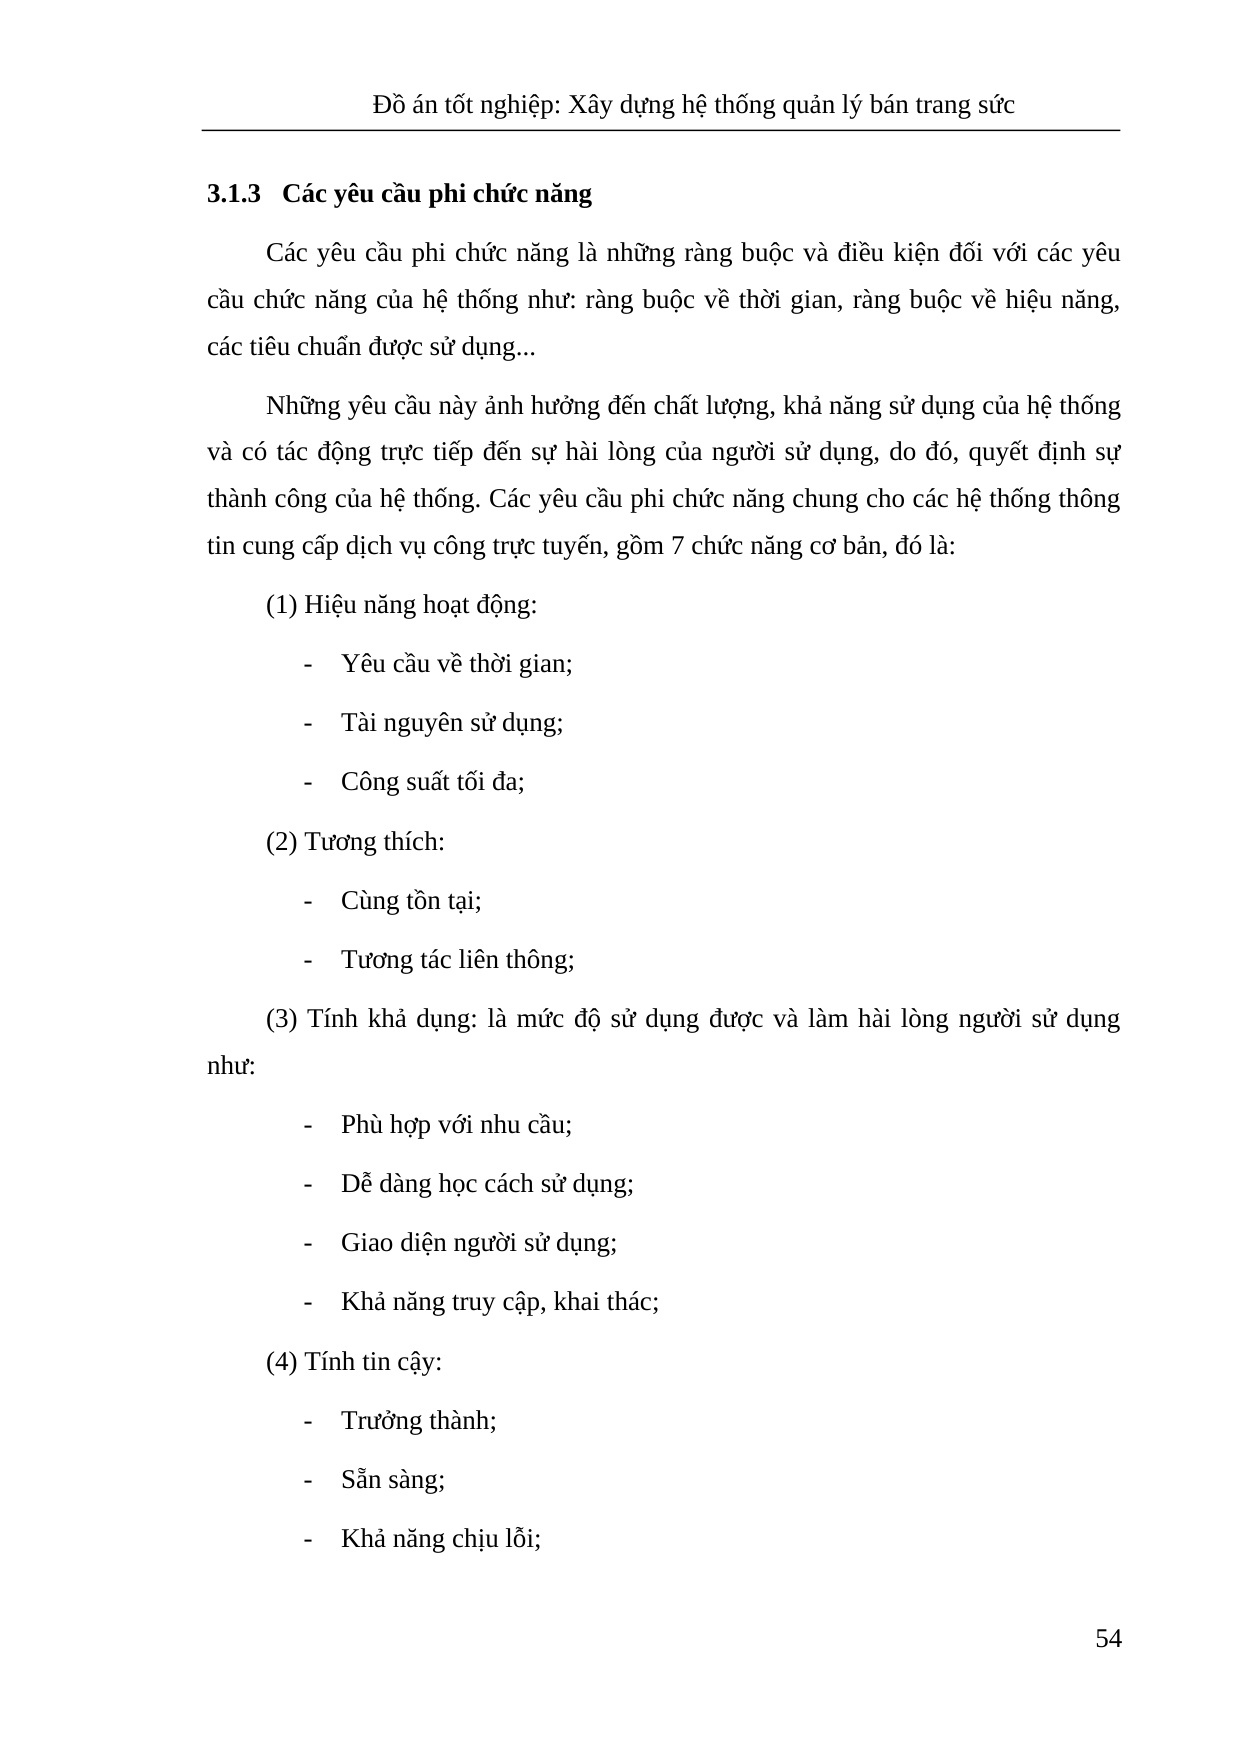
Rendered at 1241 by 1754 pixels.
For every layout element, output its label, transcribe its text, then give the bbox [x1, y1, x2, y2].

list Phù hợp với nhu cầu; [303, 1108, 1122, 1139]
text (3) Tính khả dụng: là mức độ sử dụng được và làm hài lòng người sử dụng như: [207, 1002, 1122, 1080]
text (2) Tương thích: [207, 825, 1122, 856]
list Trưởng thành; [303, 1404, 1122, 1435]
list Yêu cầu về thời gian; [303, 647, 1122, 678]
list Khả năng chịu lỗi; [303, 1522, 1122, 1553]
text (1) Hiệu năng hoạt động: [207, 588, 1122, 619]
text Những yêu cầu này ảnh hưởng đến chất lượng, khả năng sử dụng của hệ thống và có tác động trực tiếp đến sự hài lòng của người sử dụng, do đó, quyết định sự thành công của hệ thống. Các yêu cầu phi chức năng chung cho các hệ thống thông tin cung cấp dịch vụ công trực tuyến, gồm 7 chức năng cơ bản, đó là: [207, 389, 1122, 560]
text (4) Tính tin cậy: [207, 1345, 1122, 1376]
list Tương tác liên thông; [303, 943, 1122, 974]
list Giao diện người sử dụng; [303, 1226, 1122, 1257]
list Cùng tồn tại; [303, 884, 1122, 915]
text Các yêu cầu phi chức năng [207, 177, 1122, 208]
list Công suất tối đa; [303, 766, 1122, 797]
text Các yêu cầu phi chức năng là những ràng buộc và điều kiện đối với các yêu cầu chức năng của hệ thống như: ràng buộc về thời gian, ràng buộc về hiệu năng, các tiêu chuẩn được sử dụng... [207, 236, 1122, 361]
list Sẵn sàng; [303, 1463, 1122, 1494]
list Khả năng truy cập, khai thác; [303, 1286, 1122, 1317]
list Dễ dàng học cách sử dụng; [303, 1167, 1122, 1198]
list Tài nguyên sử dụng; [303, 706, 1122, 737]
